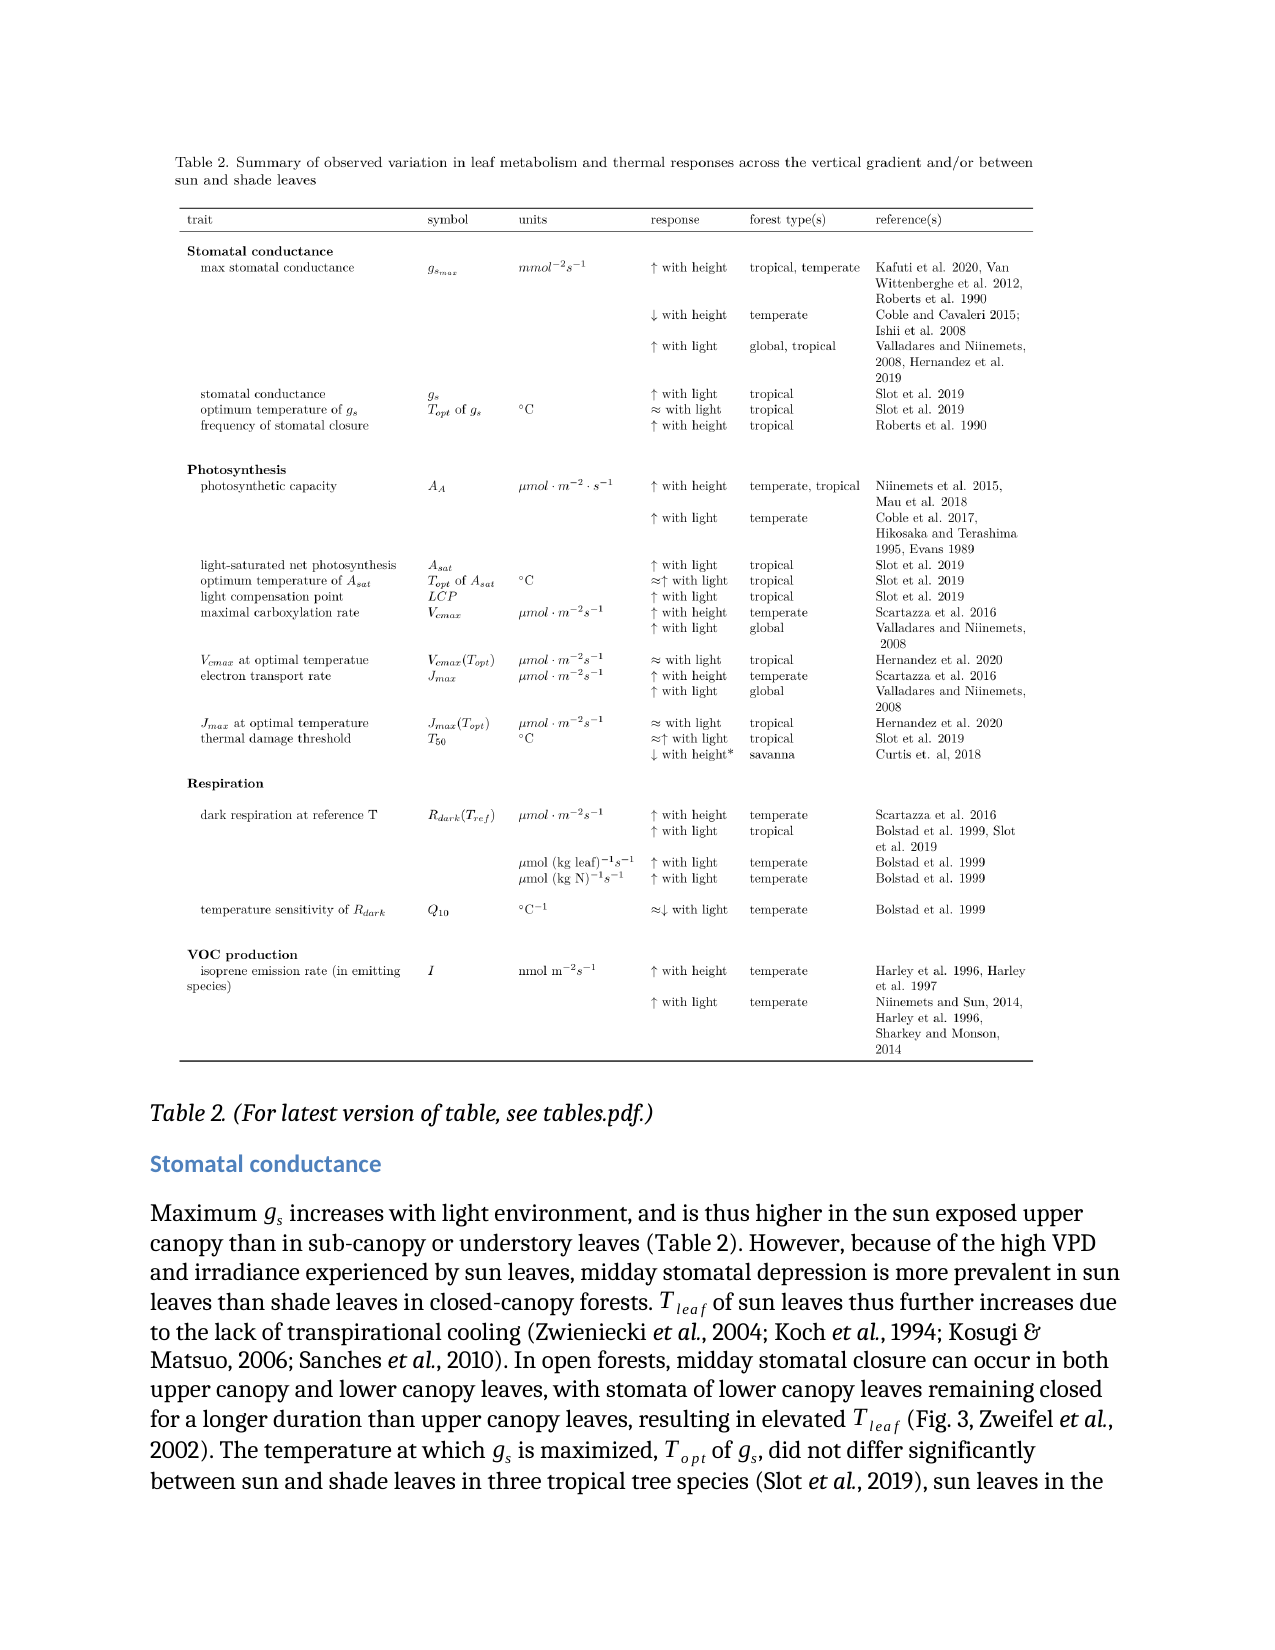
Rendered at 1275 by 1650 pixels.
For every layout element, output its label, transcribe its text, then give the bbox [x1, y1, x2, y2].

subtitle Stomatal conductance [150, 1148, 1125, 1179]
picture [168, 150, 1044, 1078]
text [150, 1197, 1125, 1495]
text Table 2. (For latest version of table, see tables.pdf.) [150, 1098, 1125, 1127]
